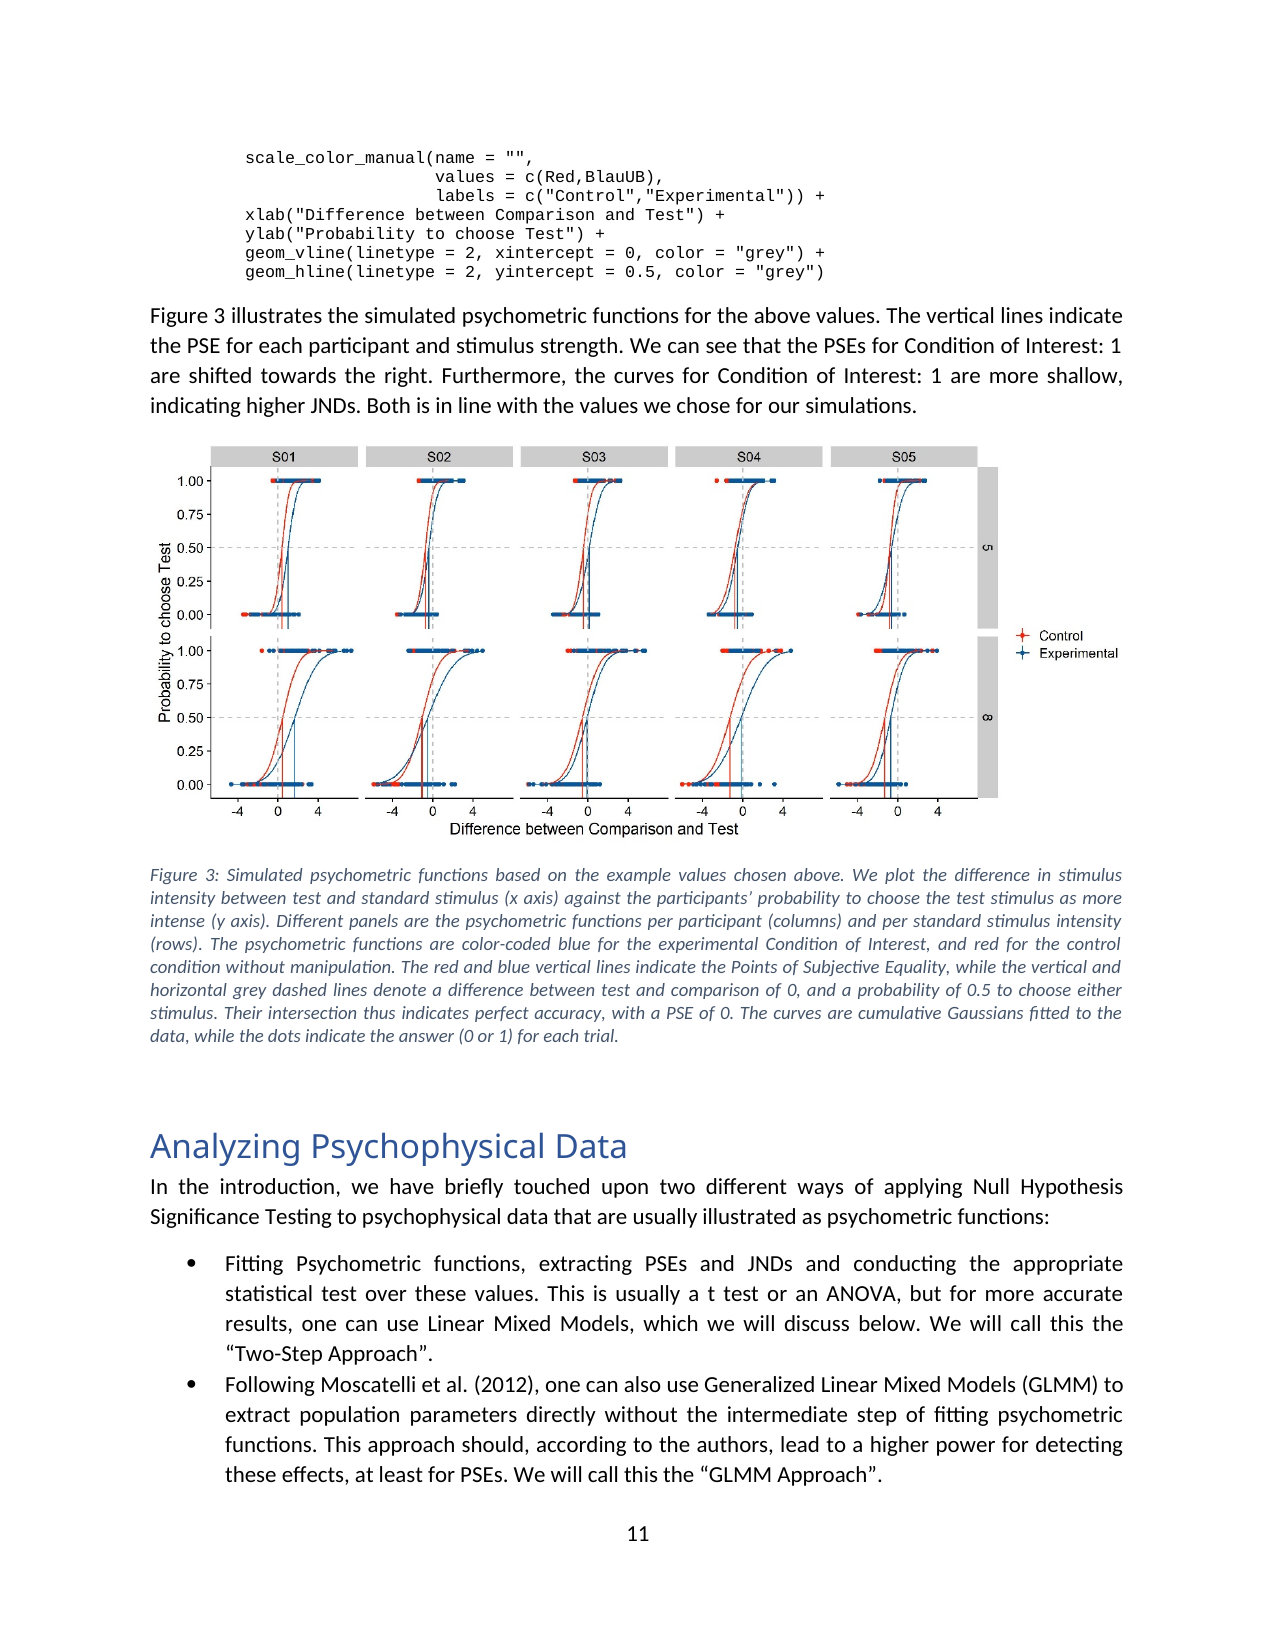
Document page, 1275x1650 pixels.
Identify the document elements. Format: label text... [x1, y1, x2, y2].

picture [150, 438, 1125, 845]
text In the introduction, we have briefly touched upon two different ways of applying Null Hypothesis Significance Testing to psychophysical data that are usually illustrated as psychometric functions: [150, 1172, 1125, 1230]
text values = c(Red,BlauUB), [225, 169, 1125, 188]
text geom_hline(linetype = 2, yintercept = 0.5, color = "grey") [225, 263, 1125, 282]
text scale_color_manual(name = "", [225, 150, 1125, 169]
text Figure 3 illustrates the simulated psychometric functions for the above values. The vertical lines indicate the PSE for each participant and stimulus strength. We can see that the PSEs for Condition of Interest: 1 are shifted towards the right. Furthermore, the curves for Condition of Interest: 1 are more shallow, indicating higher JNDs. Both is in line with the values we chose for our simulations. [150, 301, 1125, 419]
subtitle Analyzing Psychophysical Data [150, 1123, 1125, 1168]
text labels = c("Control","Experimental")) + [225, 188, 1125, 207]
list Fitting Psychometric functions, extracting PSEs and JNDs and conducting the appropriate statistical test over these values. This is usually a t test or an ANOVA, but for more accurate results, one can use Linear Mixed Models, which we will discuss below. We will call this the “Two-Step Approach”. [187, 1249, 1125, 1367]
list Following Moscatelli et al. (2012), one can also use Generalized Linear Mixed Models (GLMM) to extract population parameters directly without the intermediate step of fitting psychometric functions. This approach should, according to the authors, lead to a higher power for detecting these effects, at least for PSEs. We will call this the “GLMM Approach”. [187, 1370, 1125, 1488]
text xlab("Difference between Comparison and Test") + [225, 207, 1125, 225]
text Figure : Simulated psychometric functions based on the example values chosen above. We plot the difference in stimulus intensity between test and standard stimulus (x axis) against the participants’ probability to choose the test stimulus as more intense (y axis). Different panels are the psychometric functions per participant (columns) and per standard stimulus intensity (rows). The psychometric functions are color-coded blue for the experimental Condition of Interest, and red for the control condition without manipulation. The red and blue vertical lines indicate the Points of Subjective Equality, while the vertical and horizontal grey dashed lines denote a difference between test and comparison of 0, and a probability of 0.5 to choose either stimulus. Their intersection thus indicates perfect accuracy, with a PSE of 0. The curves are cumulative Gaussians fitted to the data, while the dots indicate the answer (0 or 1) for each trial. [150, 863, 1125, 1047]
text geom_vline(linetype = 2, xintercept = 0, color = "grey") + [225, 244, 1125, 263]
text ylab("Probability to choose Test") + [225, 225, 1125, 244]
